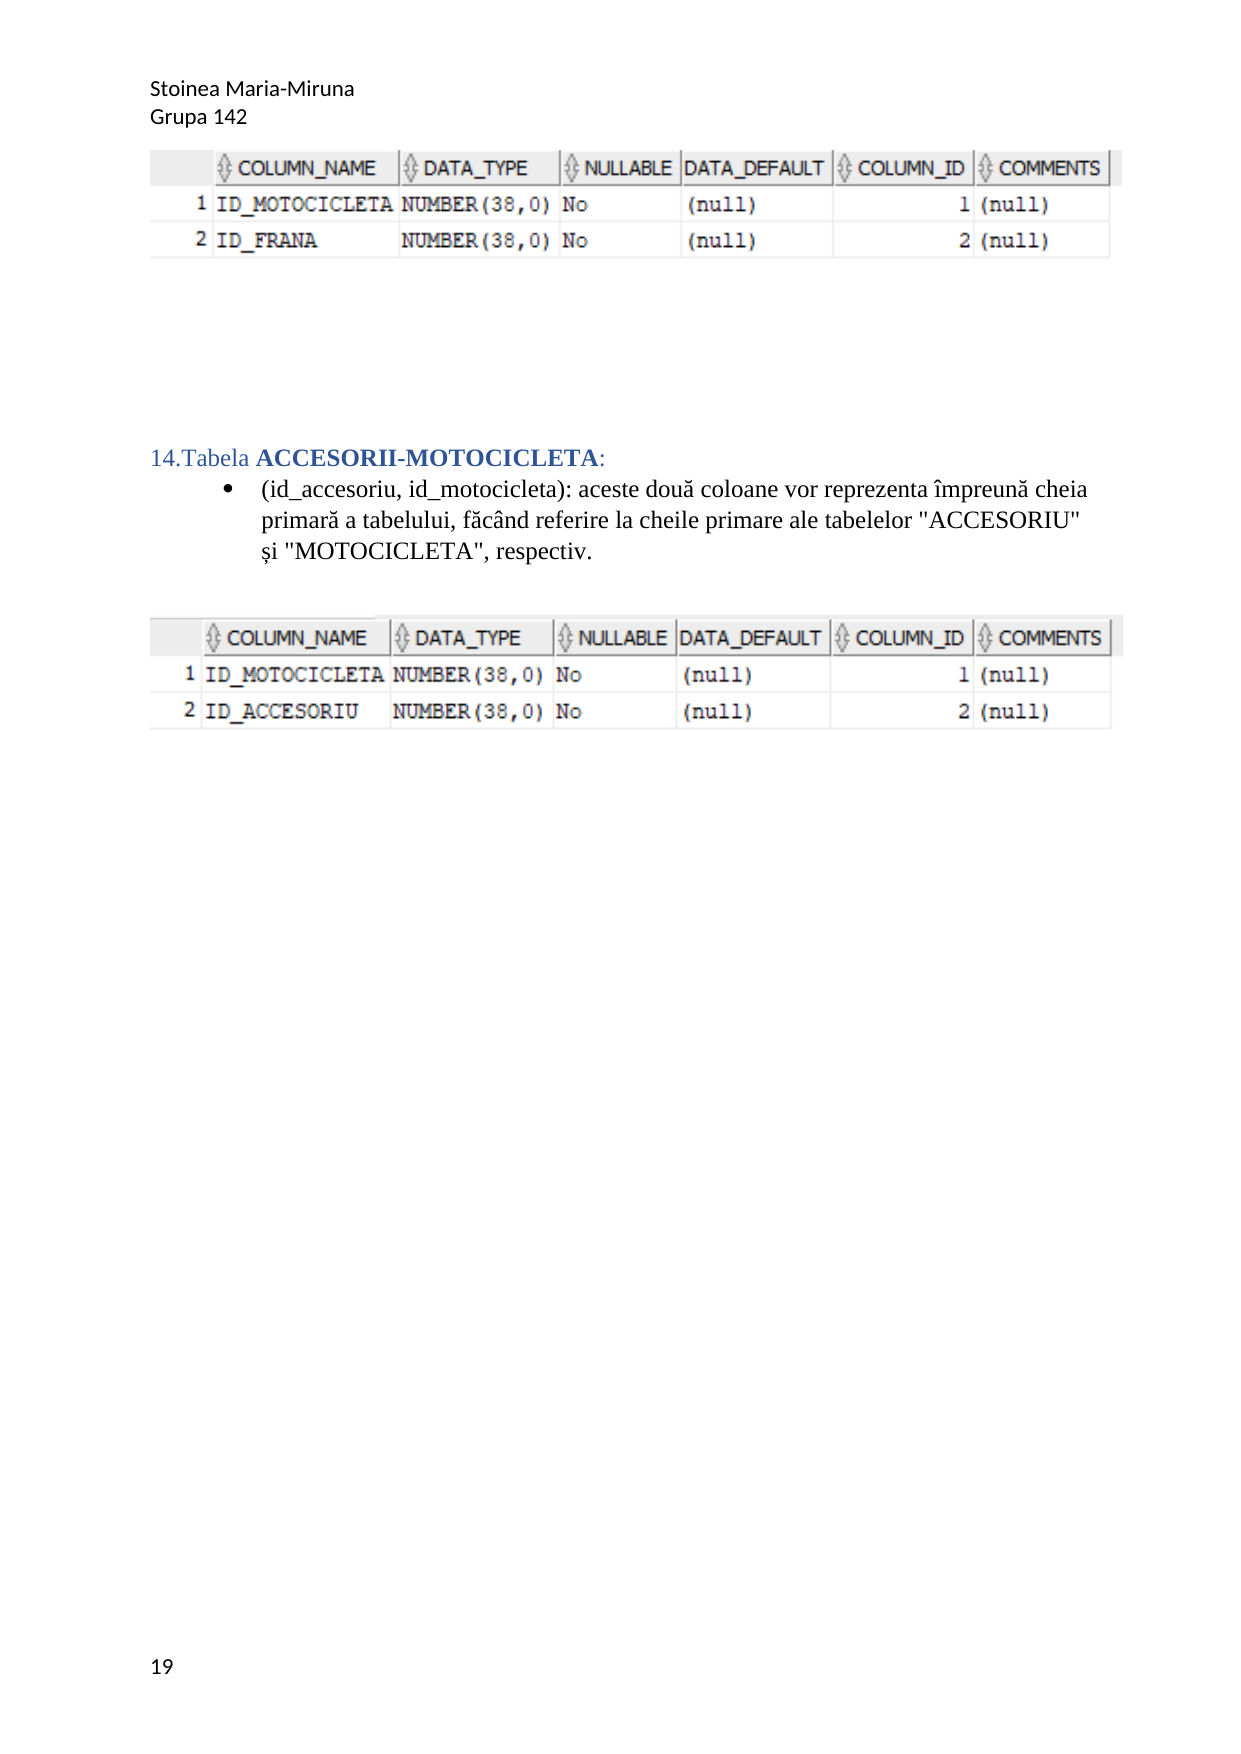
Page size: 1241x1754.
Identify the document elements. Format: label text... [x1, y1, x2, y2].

picture [150, 615, 1124, 761]
subtitle 14.Tabela ACCESORII-MOTOCICLETA: [150, 443, 1090, 472]
picture [150, 150, 1123, 282]
list (id_accesoriu, id_motocicleta): aceste două coloane vor reprezenta împreună cheia primară a tabelului, făcând referire la cheile primare ale tabelelor "ACCESORIU" și "MOTOCICLETA", respectiv. [224, 474, 1090, 565]
